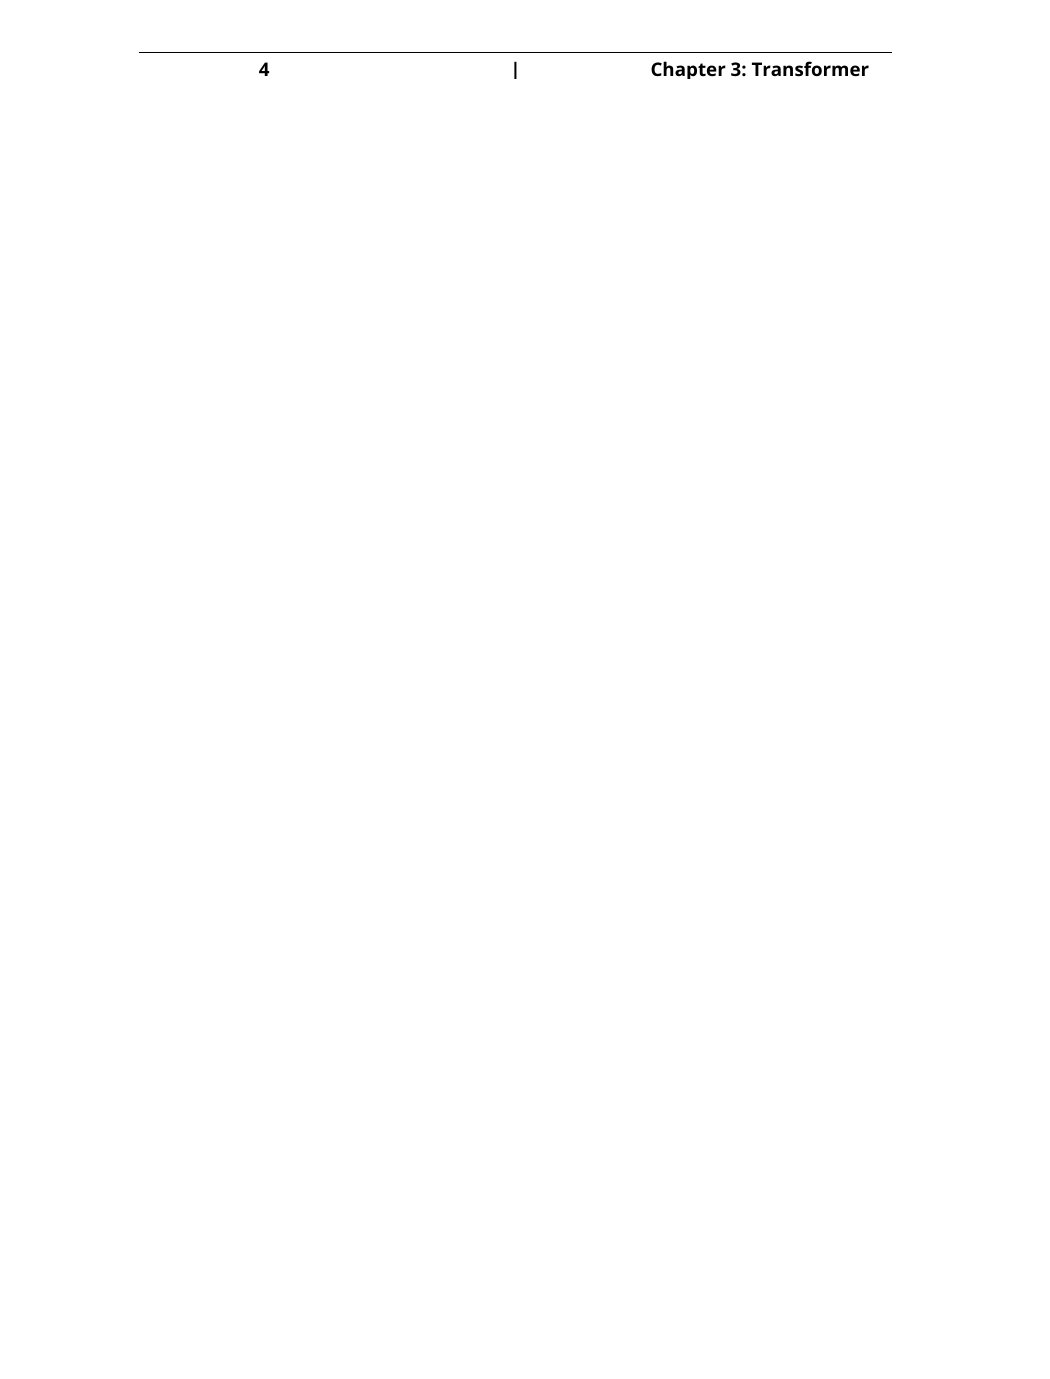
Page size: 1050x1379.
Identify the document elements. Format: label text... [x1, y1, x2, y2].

table_header | [390, 53, 641, 78]
table_header Chapter 3: Transformer Anatomy [641, 53, 892, 78]
table_header 4 [139, 53, 390, 78]
